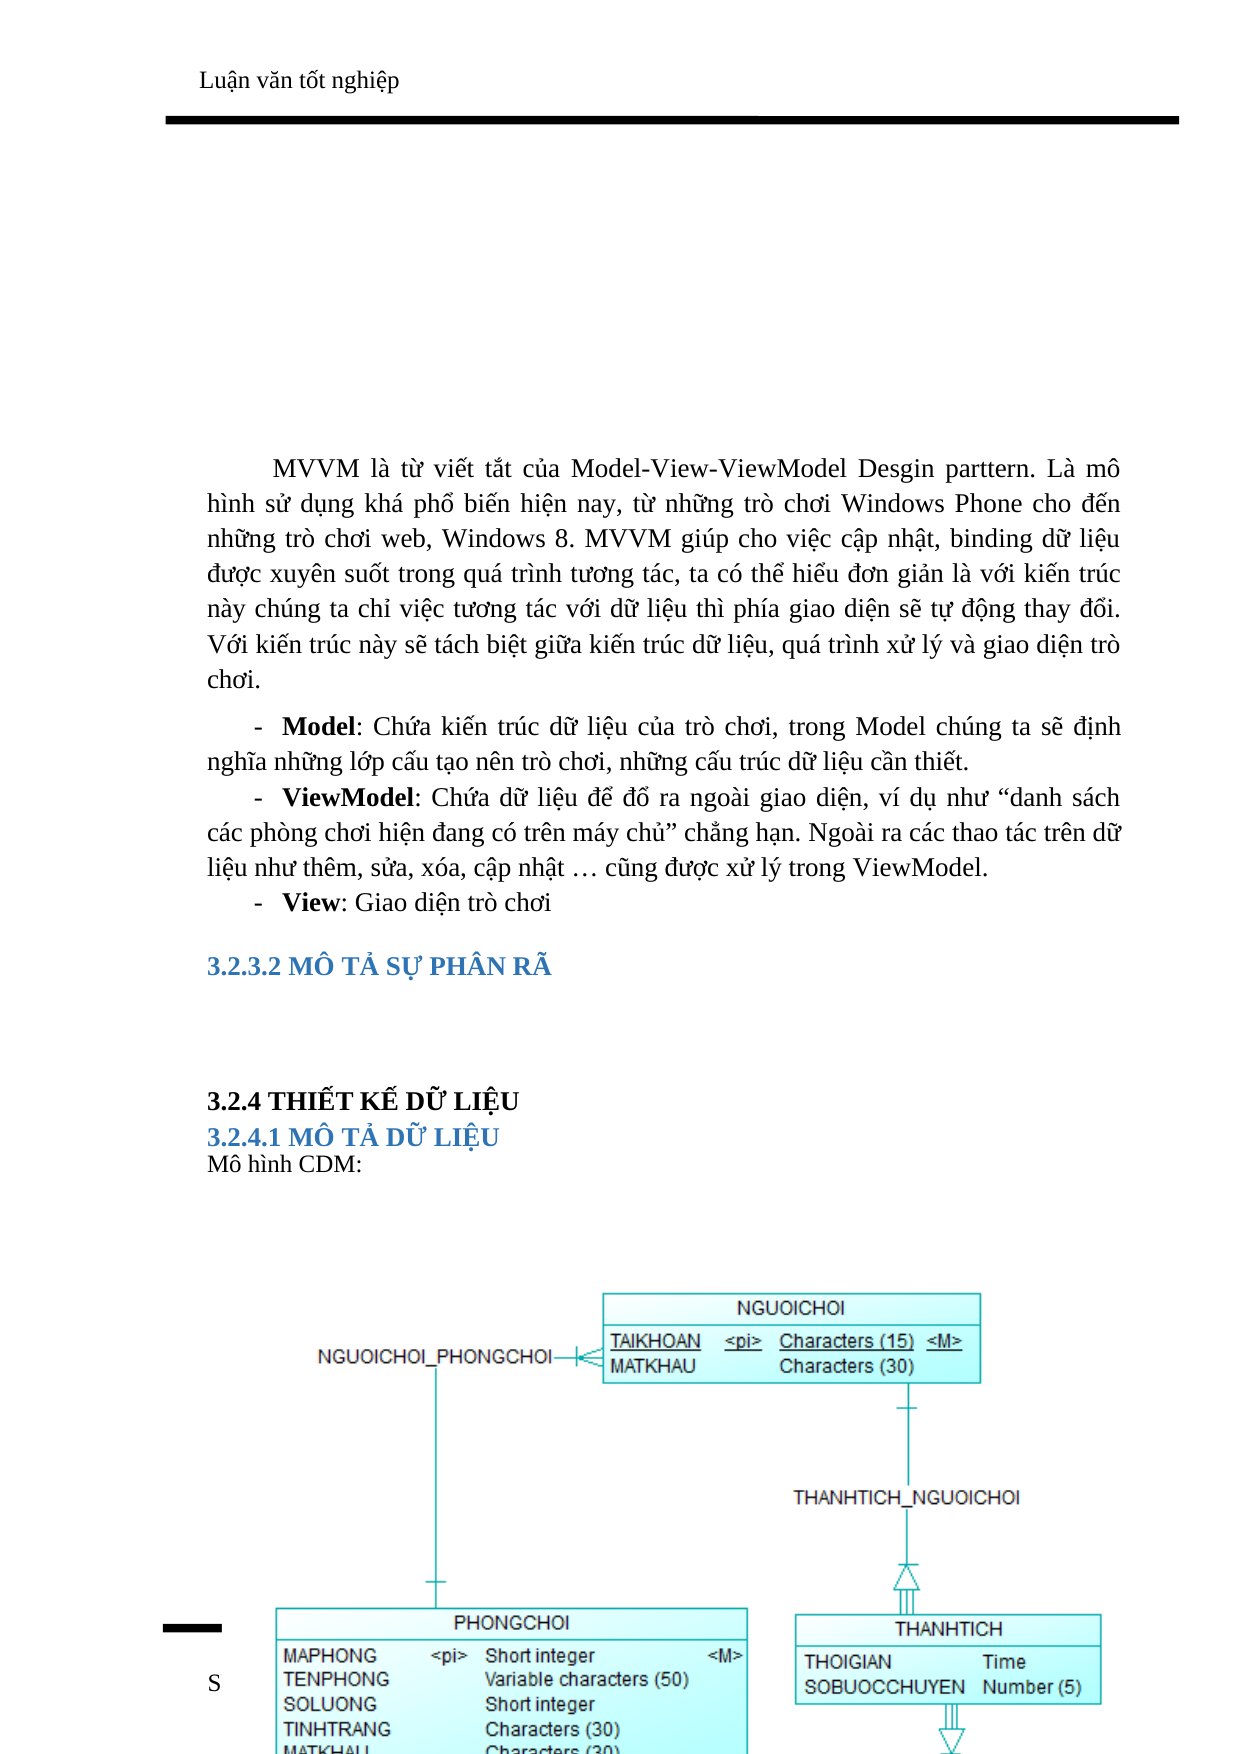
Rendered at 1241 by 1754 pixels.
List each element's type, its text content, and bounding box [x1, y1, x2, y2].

list ViewModel: Chứa dữ liệu để đổ ra ngoài giao diện, ví dụ như “danh sách các phòng chơi hiện đang có trên máy chủ” chẳng hạn. Ngoài ra các thao tác trên dữ liệu như thêm, sửa, xóa, cập nhật … cũng được xử lý trong ViewModel. [207, 781, 1122, 882]
picture [221, 1240, 1213, 1754]
text Mô hình CDM: [207, 1152, 1122, 1177]
list View: Giao diện trò chơi [207, 886, 1122, 917]
subtitle 3.2.3.2 MÔ TẢ SỰ PHÂN RÃ [207, 950, 1122, 981]
text MVVM là từ viết tắt của Model-View-ViewModel Desgin parttern. Là mô hình sử dụng khá phổ biến hiện nay, từ những trò chơi Windows Phone cho đến những trò chơi web, Windows 8. MVVM giúp cho việc cập nhật, binding dữ liệu được xuyên suốt trong quá trình tương tác, ta có thể hiểu đơn giản là với kiến trúc này chúng ta chỉ việc tương tác với dữ liệu thì phía giao diện sẽ tự động thay đổi. Với kiến trúc này sẽ tách biệt giữa kiến trúc dữ liệu, quá trình xử lý và giao diện trò chơi. [207, 452, 1122, 694]
subtitle 3.2.4.1 MÔ TẢ DỮ LIỆU [207, 1121, 1122, 1152]
list Model: Chứa kiến trúc dữ liệu của trò chơi, trong Model chúng ta sẽ định nghĩa những lớp cấu tạo nên trò chơi, những cấu trúc dữ liệu cần thiết. [207, 710, 1122, 777]
subtitle 3.2.4 THIẾT KẾ DỮ LIỆU [207, 1086, 1122, 1117]
